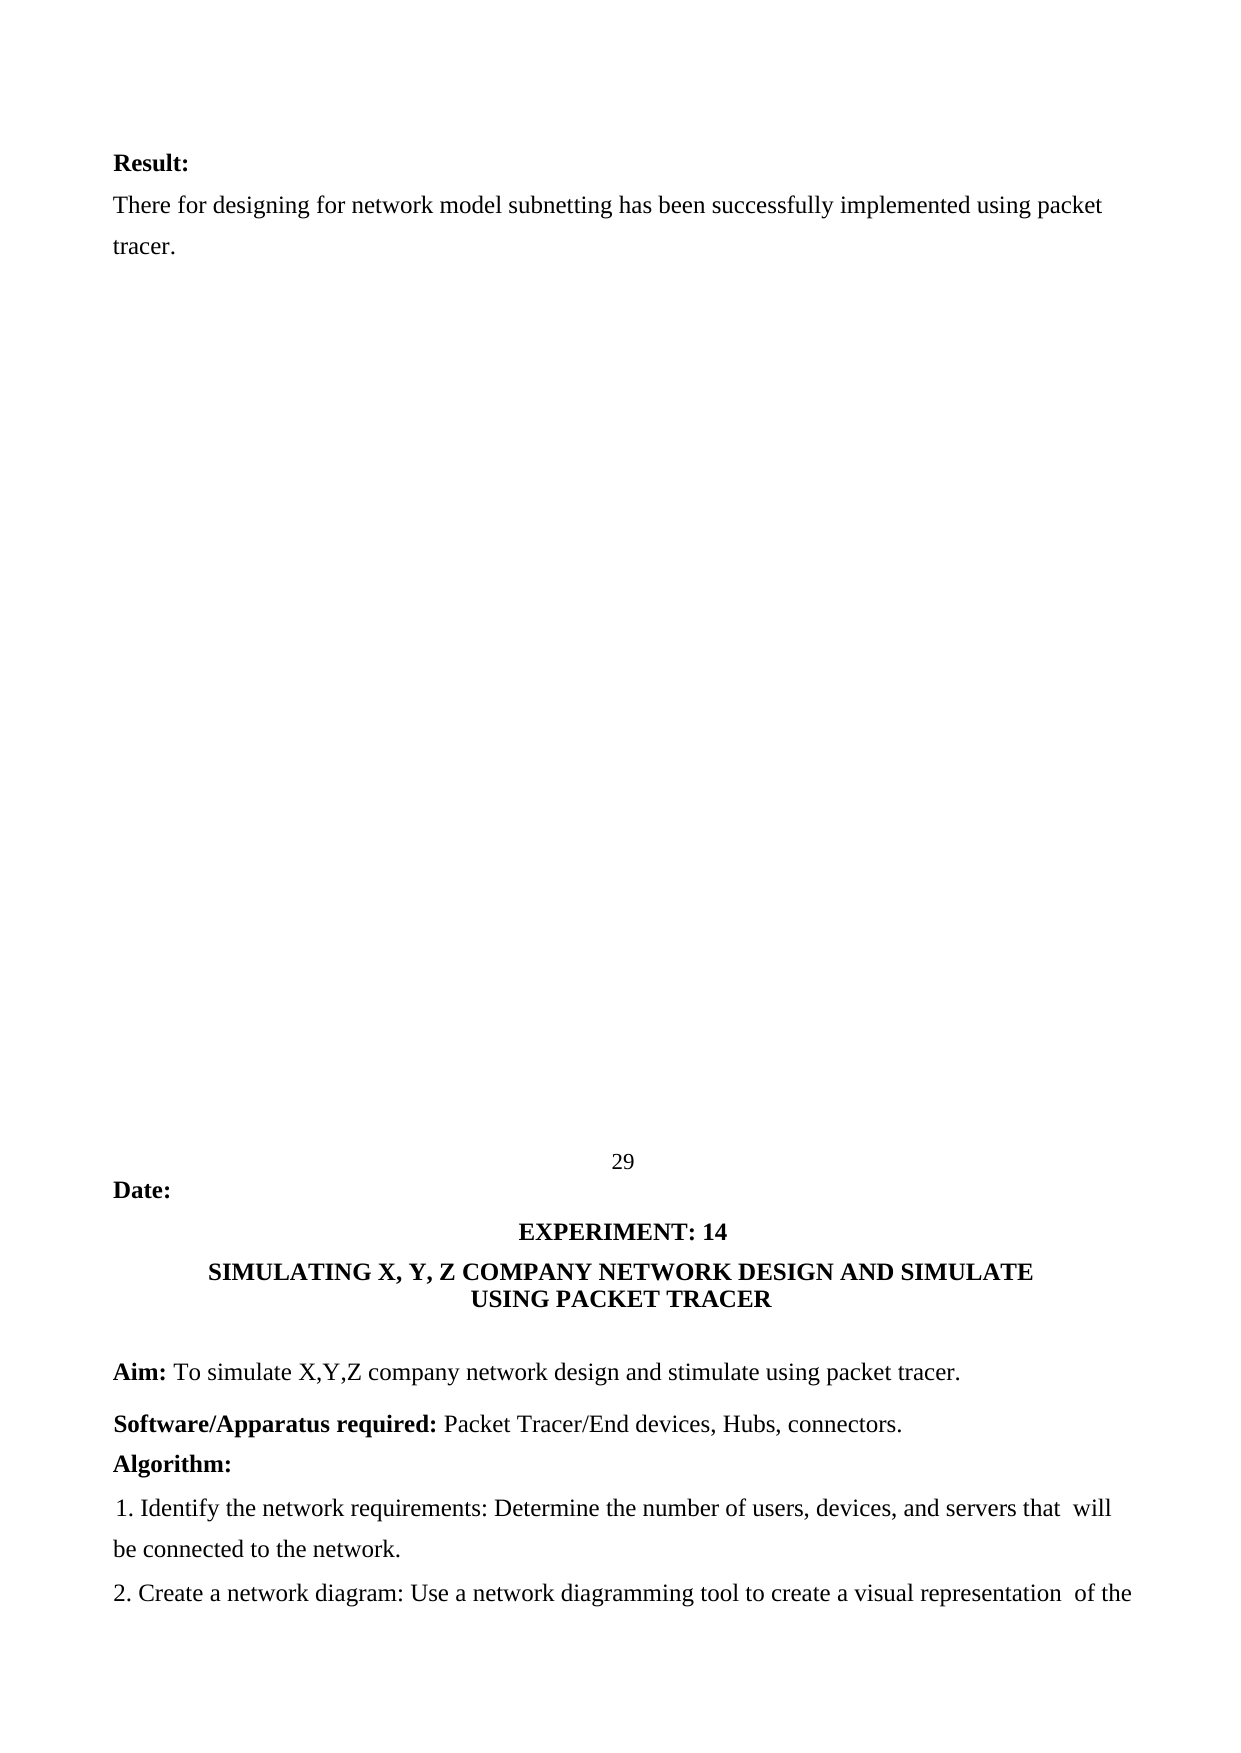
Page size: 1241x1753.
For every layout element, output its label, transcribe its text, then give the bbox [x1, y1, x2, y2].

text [112, 1578, 1134, 1607]
text Aim: To simulate X,Y,Z company network design and stimulate using packet tracer. [113, 1357, 1134, 1385]
text There for designing for network model subnetting has been successfully implemented using packet tracer. [113, 190, 1134, 260]
text Software/Apparatus required: Packet Tracer/End devices, Hubs, connectors. Algorithm: [113, 1409, 941, 1478]
text Date: [113, 1175, 1134, 1203]
text SIMULATING X, Y, Z COMPANY NETWORK DESIGN AND SIMULATE USING PACKET TRACER [165, 1259, 1077, 1313]
text 29 [111, 1148, 1134, 1175]
text Result: [113, 148, 1134, 176]
text 1. Identify the network requirements: Determine the number of users, devices, and servers that will be connected to the network. [113, 1493, 1134, 1563]
text EXPERIMENT: 14 [111, 1217, 1134, 1246]
